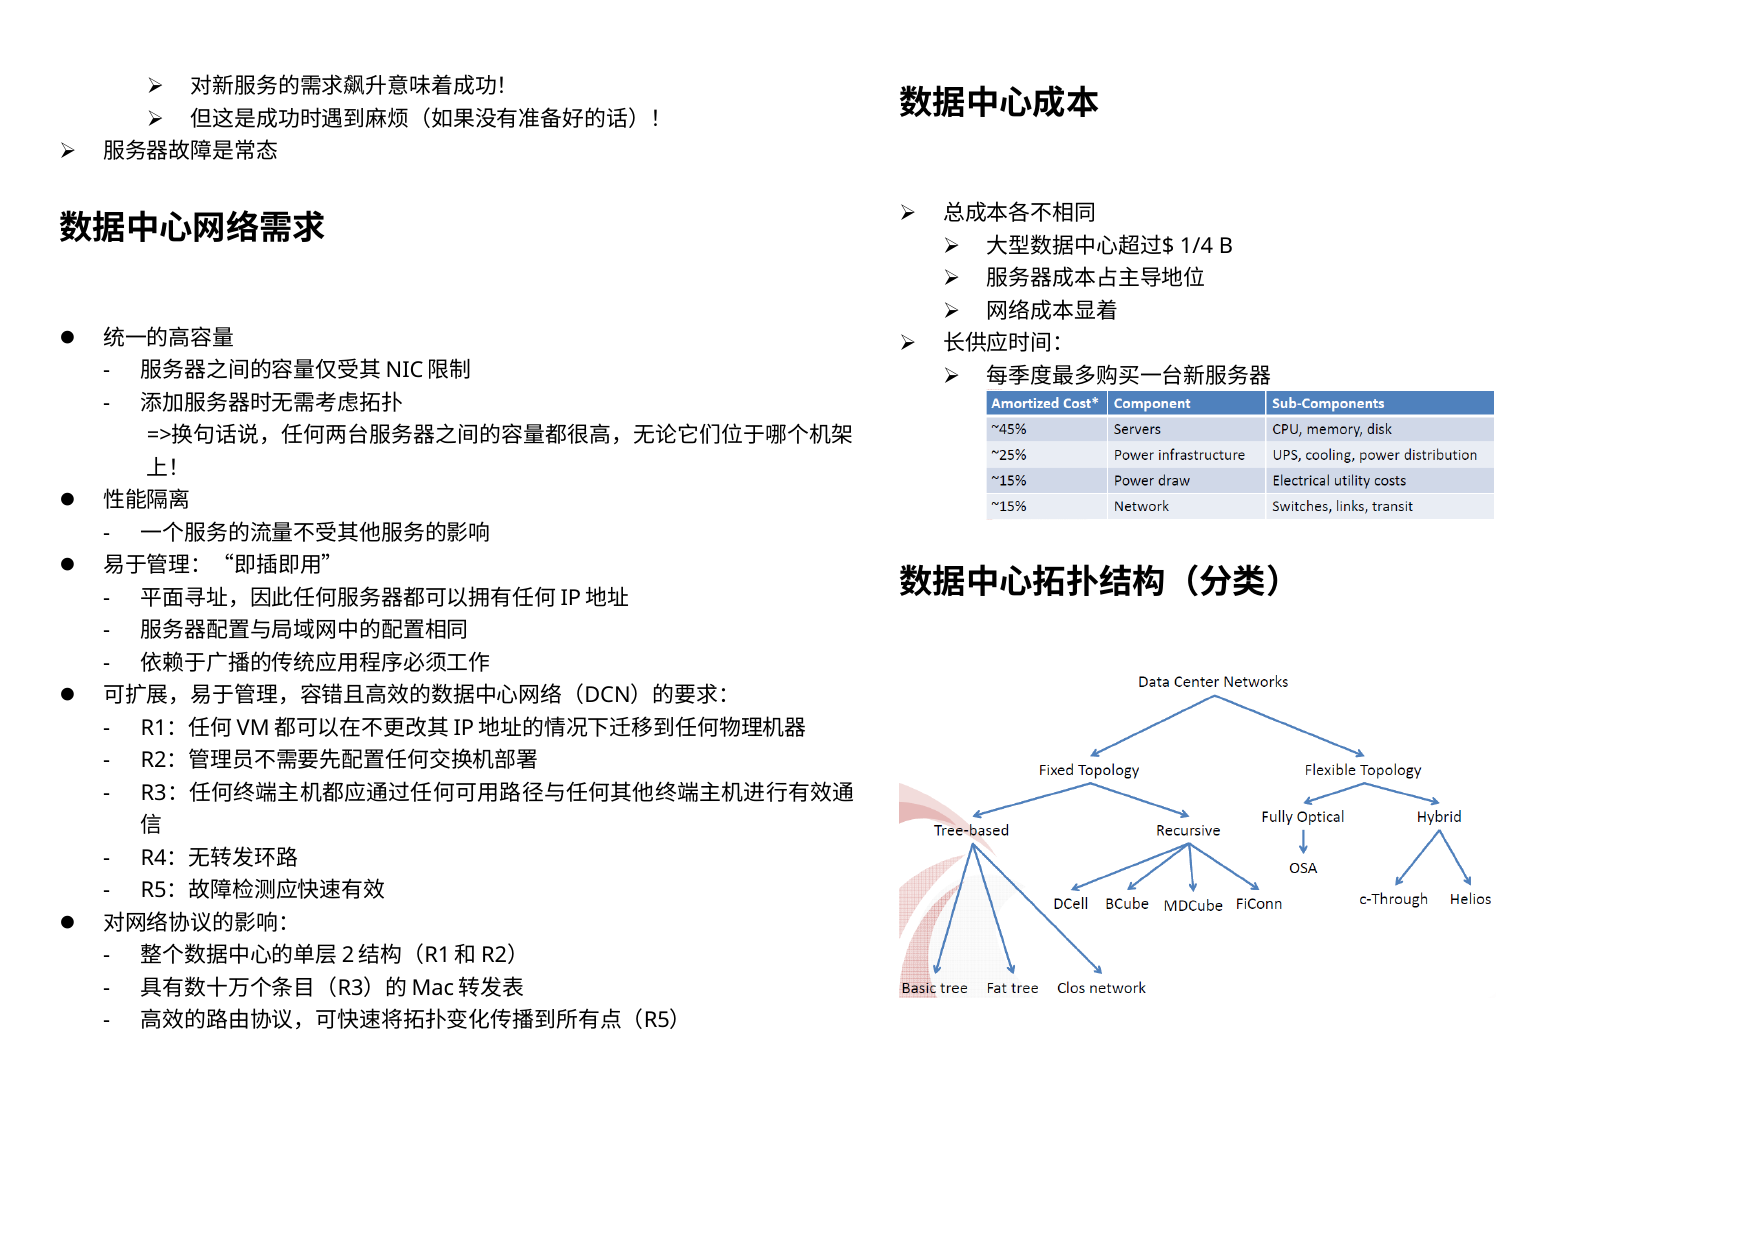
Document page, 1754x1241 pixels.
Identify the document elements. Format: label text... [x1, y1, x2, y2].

picture [899, 674, 1496, 998]
list 大型数据中心超过$ 1/4 B [943, 227, 1695, 260]
list 服务器故障是常态 [59, 133, 855, 165]
list 对新服务的需求飙升意味着成功！ [147, 68, 855, 100]
list 网络成本显着 [943, 292, 1695, 325]
list 高效的路由协议，可快速将拓扑变化传播到所有点（R5） [103, 1002, 855, 1034]
picture [986, 389, 1496, 520]
subtitle 数据中心网络需求 [59, 192, 855, 257]
list 服务器之间的容量仅受其NIC限制 [103, 352, 855, 384]
list R5：故障检测应快速有效 [103, 872, 855, 904]
list 整个数据中心的单层2结构（R1和R2） [103, 937, 855, 969]
list 服务器配置与局域网中的配置相同 [103, 612, 855, 644]
list 对网络协议的影响： [59, 904, 855, 937]
text =>换句话说，任何两台服务器之间的容量都很高，无论它们位于哪个机架上！ [147, 417, 855, 482]
subtitle 数据中心拓扑结构（分类） [899, 547, 1695, 612]
list 性能隔离 [59, 482, 855, 514]
list 添加服务器时无需考虑拓扑 [103, 384, 855, 417]
list 易于管理：“即插即用” [59, 547, 855, 579]
subtitle 数据中心成本 [899, 68, 1695, 133]
list 具有数十万个条目（R3）的Mac转发表 [103, 969, 855, 1002]
list R3：任何终端主机都应通过任何可用路径与任何其他终端主机进行有效通信 [103, 774, 855, 839]
list 但这是成功时遇到麻烦（如果没有准备好的话）！ [147, 100, 855, 133]
list 可扩展，易于管理，容错且高效的数据中心网络（DCN）的要求： [59, 677, 855, 709]
list 一个服务的流量不受其他服务的影响 [103, 514, 855, 547]
list 平面寻址，因此任何服务器都可以拥有任何IP地址 [103, 579, 855, 612]
list 依赖于广播的传统应用程序必须工作 [103, 644, 855, 677]
list 服务器成本占主导地位 [943, 260, 1695, 292]
list R4：无转发环路 [103, 839, 855, 872]
list 长供应时间： [899, 325, 1695, 357]
list 每季度最多购买一台新服务器 [943, 357, 1695, 390]
list R2：管理员不需要先配置任何交换机部署 [103, 742, 855, 774]
list R1：任何VM都可以在不更改其IP地址的情况下迁移到任何物理机器 [103, 709, 855, 742]
list 总成本各不相同 [899, 195, 1695, 227]
list 统一的高容量 [59, 319, 855, 352]
